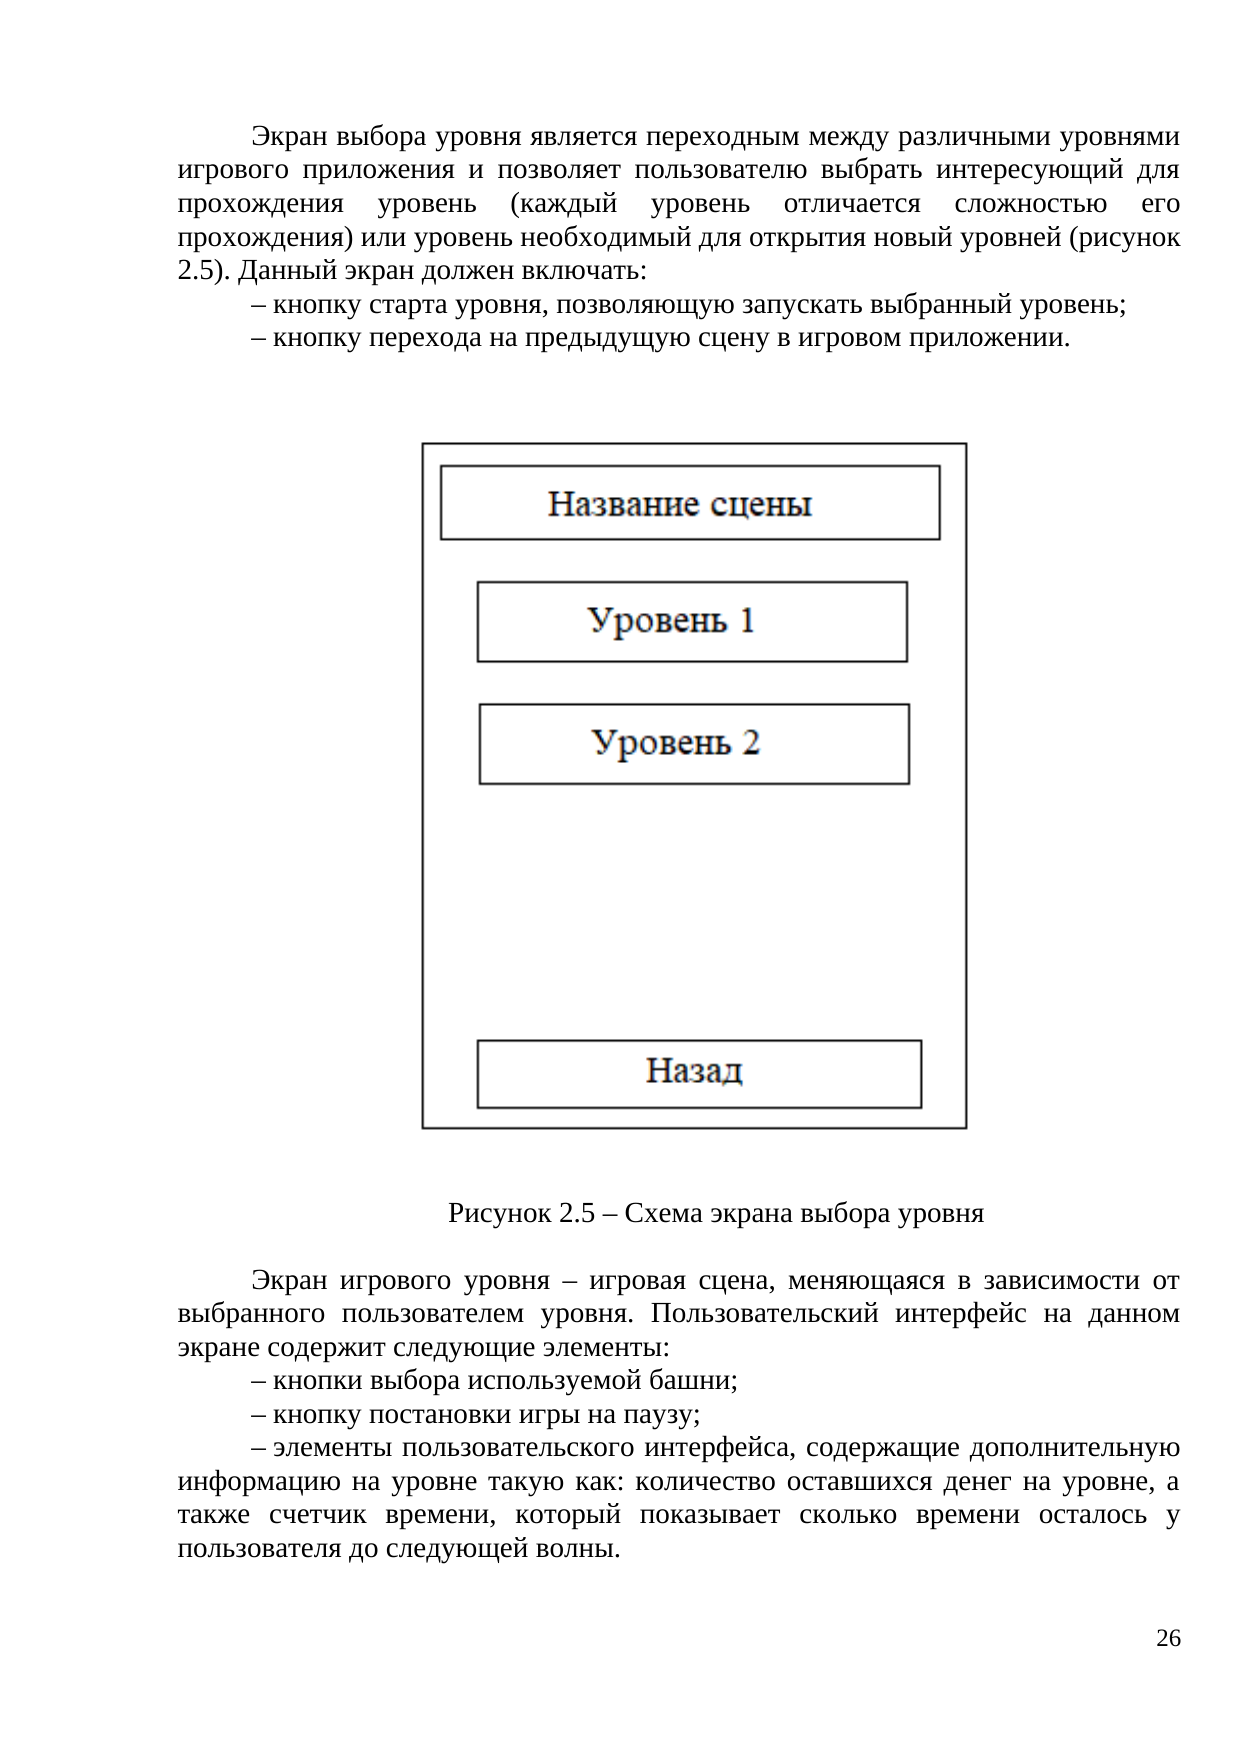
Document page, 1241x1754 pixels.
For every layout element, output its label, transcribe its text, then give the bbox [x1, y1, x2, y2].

picture [365, 386, 1068, 1195]
text – кнопку перехода на предыдущую сцену в игровом приложении. [177, 319, 1181, 353]
text – кнопки выбора используемой башни; [177, 1362, 1181, 1396]
text – элементы пользовательского интерфейса, содержащие дополнительную информацию на уровне такую как: количество оставшихся денег на уровне, а также счетчик времени, который показывает сколько времени осталось у пользователя до следующей волны. [177, 1429, 1181, 1564]
text Экран игрового уровня – игровая сцена, меняющаяся в зависимости от выбранного пользователем уровня. Пользовательский интерфейс на данном экране содержит следующие элементы: [177, 1262, 1181, 1362]
text – кнопку старта уровня, позволяющую запускать выбранный уровень; [177, 286, 1181, 319]
text Рисунок 2.5 – Схема экрана выбора уровня [177, 1195, 1181, 1228]
text Экран выбора уровня является переходным между различными уровнями игрового приложения и позволяет пользователю выбрать интересующий для прохождения уровень (каждый уровень отличается сложностью его прохождения) или уровень необходимый для открытия новый уровней (рисунок 2.5). Данный экран должен включать: [177, 118, 1181, 286]
text – кнопку постановки игры на паузу; [177, 1396, 1181, 1429]
